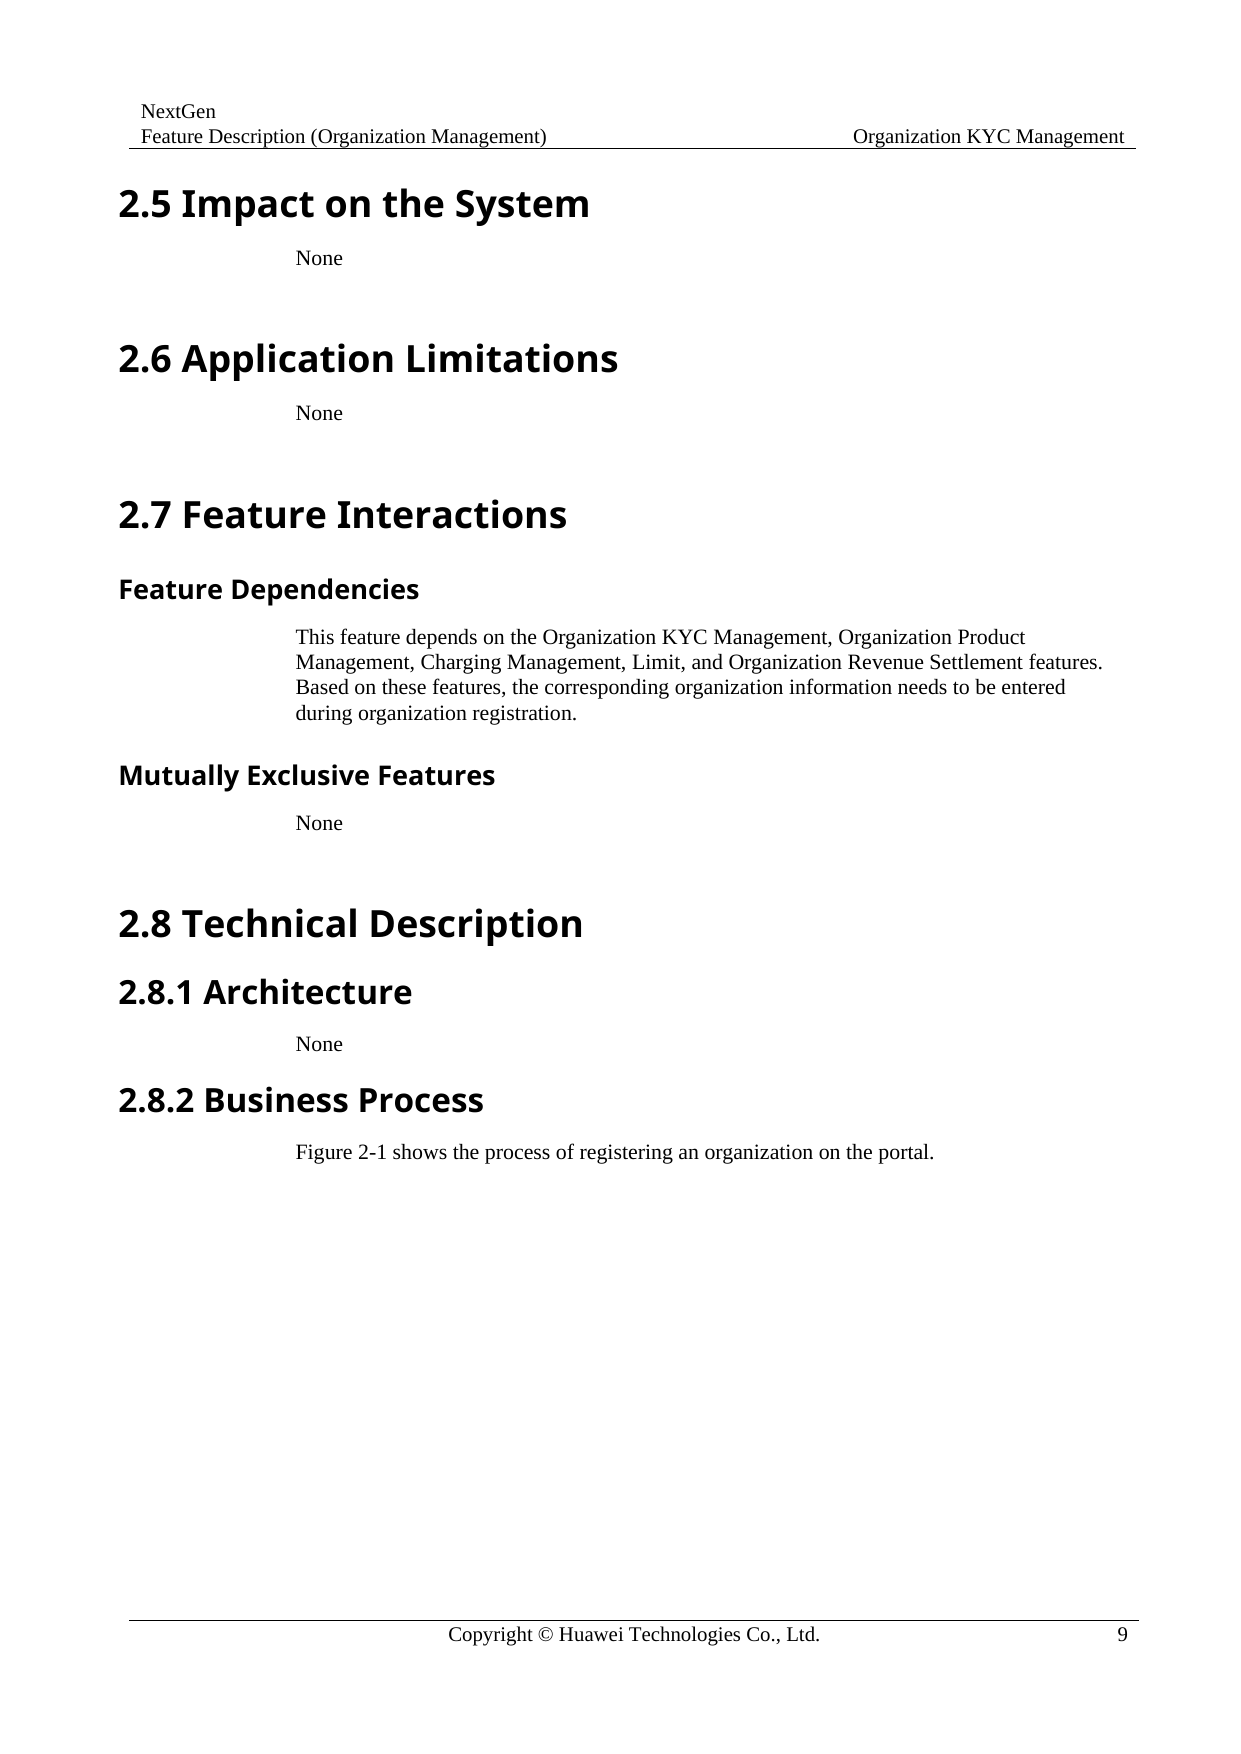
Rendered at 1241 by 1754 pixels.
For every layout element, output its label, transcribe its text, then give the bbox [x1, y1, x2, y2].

text This feature depends on the Organization KYC Management, Organization Product Management, Charging Management, Limit, and Organization Revenue Settlement features. Based on these features, the corresponding organization information needs to be entered during organization registration. [295, 624, 1122, 725]
text None [295, 400, 1122, 426]
text None [295, 809, 1122, 835]
text None [295, 245, 1122, 270]
subtitle Application Limitations [118, 333, 1122, 384]
text Figure 1-1 shows the process of registering an organization on the portal. [295, 1139, 1122, 1164]
text Feature Dependencies [118, 570, 1122, 607]
text None [295, 1031, 1122, 1056]
subtitle Impact on the System [118, 177, 1122, 228]
text Mutually Exclusive Features [118, 756, 1122, 793]
subtitle Feature Interactions [118, 488, 1122, 539]
subtitle Business Process [118, 1077, 1122, 1123]
subtitle Technical Description [118, 897, 1122, 948]
subtitle Architecture [118, 969, 1122, 1014]
